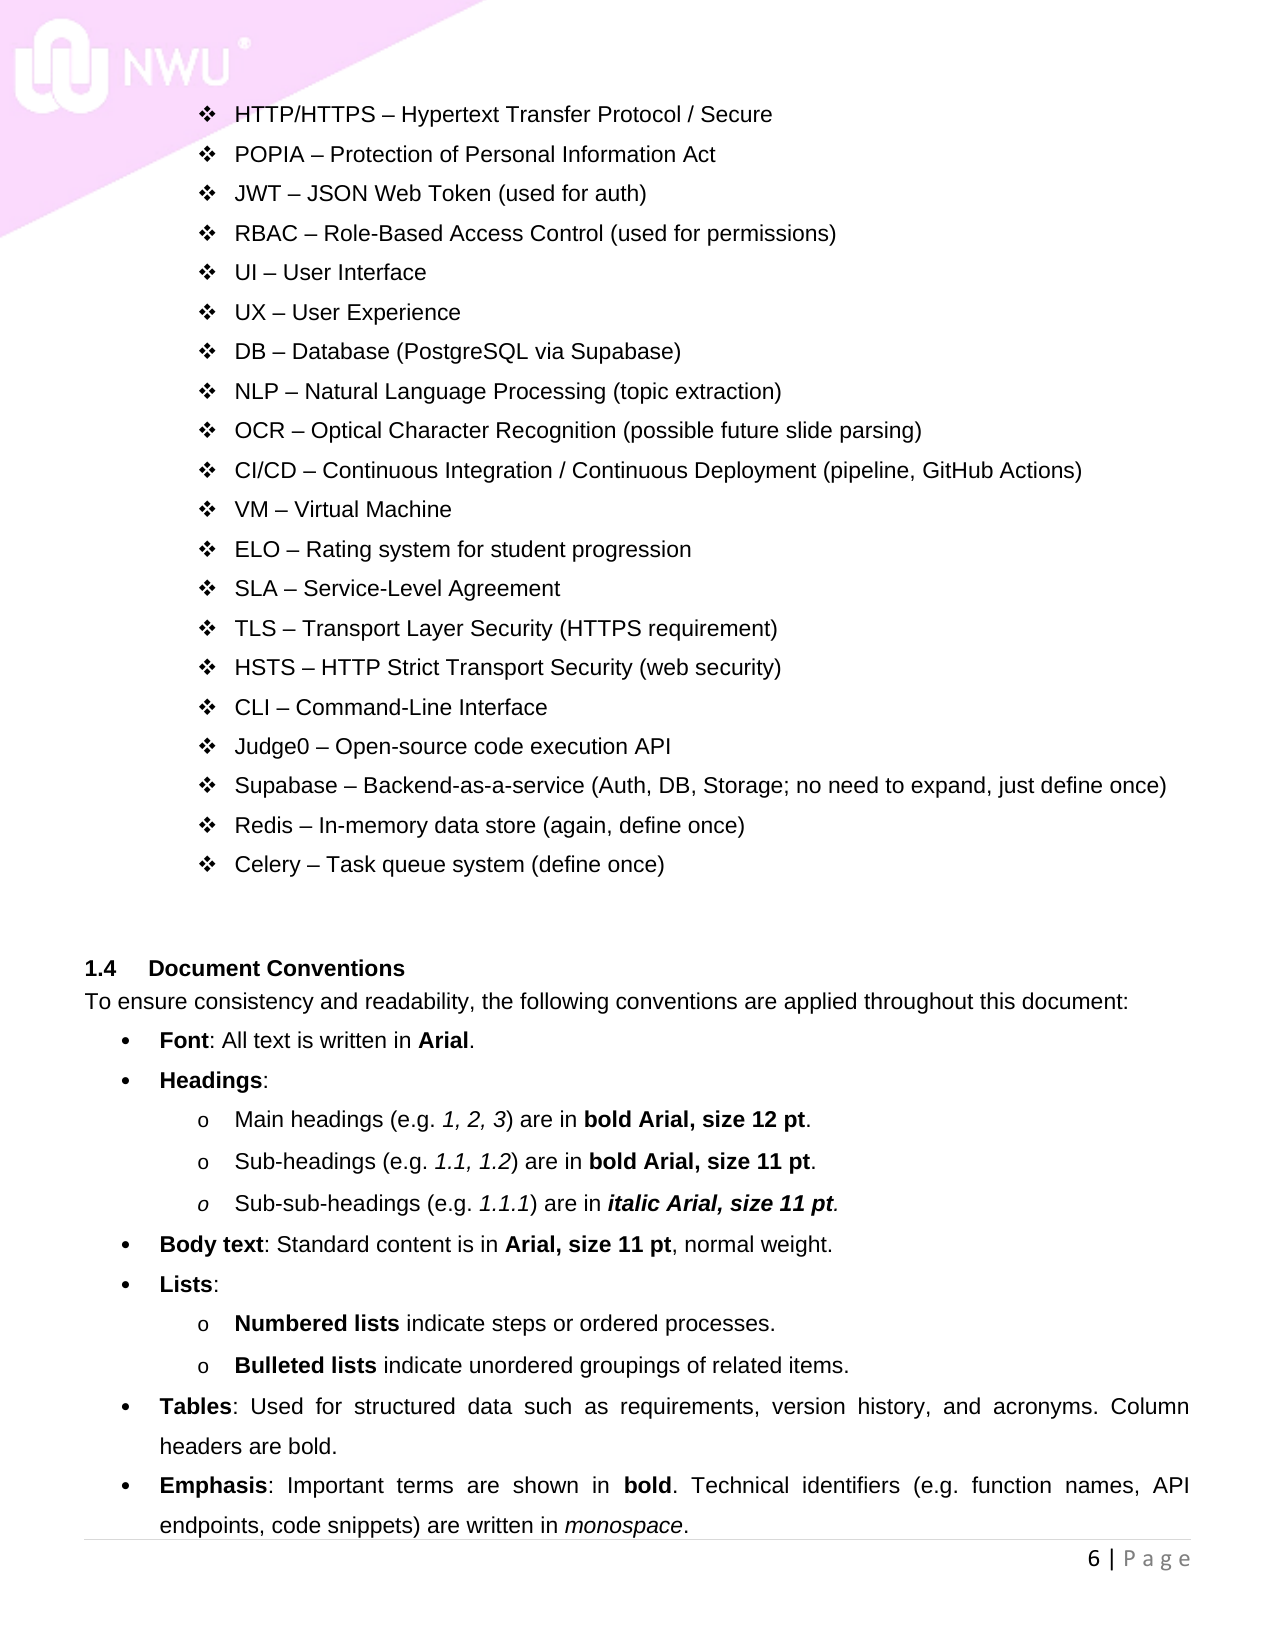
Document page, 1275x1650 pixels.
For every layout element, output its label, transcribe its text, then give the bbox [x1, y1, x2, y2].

list Main headings (e.g. 1, 2, 3) are in bold Arial, size 12 pt. [197, 1106, 1191, 1134]
list Tables: Used for structured data such as requirements, version history, and acronyms. Column headers are bold. [122, 1393, 1191, 1459]
text To ensure consistency and readability, the following conventions are applied throughout this document: [84, 988, 1191, 1014]
list Sub-headings (e.g. 1.1, 1.2) are in bold Arial, size 11 pt. [197, 1148, 1191, 1176]
list Body text: Standard content is in Arial, size 11 pt, normal weight. [122, 1231, 1191, 1257]
list HSTS – HTTP Strict Transport Security (web security) [197, 654, 1191, 680]
list Redis – In-memory data store (again, define once) [197, 812, 1191, 838]
list UI – User Interface [197, 259, 1191, 286]
list DB – Database (PostgreSQL via Supabase) [197, 338, 1191, 364]
list Celery – Task queue system (define once) [197, 851, 1191, 878]
list SLA – Service-Level Agreement [197, 575, 1191, 601]
subtitle 1.4 Document Conventions [84, 955, 1191, 982]
list UX – User Experience [197, 299, 1191, 325]
list Emphasis: Important terms are shown in bold. Technical identifiers (e.g. function names, API endpoints, code snippets) are written in monospace. [122, 1472, 1191, 1538]
list TLS – Transport Layer Security (HTTPS requirement) [197, 614, 1191, 641]
list Supabase – Backend-as-a-service (Auth, DB, Storage; no need to expand, just define once) [197, 772, 1191, 799]
list RBAC – Role-Based Access Control (used for permissions) [197, 220, 1191, 246]
list Sub-sub-headings (e.g. 1.1.1) are in italic Arial, size 11 pt. [197, 1189, 1191, 1217]
list Lists: [122, 1271, 1191, 1297]
list Headings: [122, 1067, 1191, 1093]
list Font: All text is written in Arial. [122, 1027, 1191, 1054]
list CLI – Command-Line Interface [197, 693, 1191, 720]
list OCR – Optical Character Recognition (possible future slide parsing) [197, 417, 1191, 443]
list VM – Virtual Machine [197, 496, 1191, 522]
list Numbered lists indicate steps or ordered processes. [197, 1310, 1191, 1338]
list POPIA – Protection of Personal Information Act [197, 141, 1191, 167]
list JWT – JSON Web Token (used for auth) [197, 180, 1191, 207]
list CI/CD – Continuous Integration / Continuous Deployment (pipeline, GitHub Actions) [197, 457, 1191, 483]
list NLP – Natural Language Processing (topic extraction) [197, 378, 1191, 404]
list HTTP/HTTPS – Hypertext Transfer Protocol / Secure [197, 101, 1191, 128]
list Judge0 – Open-source code execution API [197, 733, 1191, 759]
list Bulleted lists indicate unordered groupings of related items. [197, 1352, 1191, 1379]
list ELO – Rating system for student progression [197, 536, 1191, 562]
